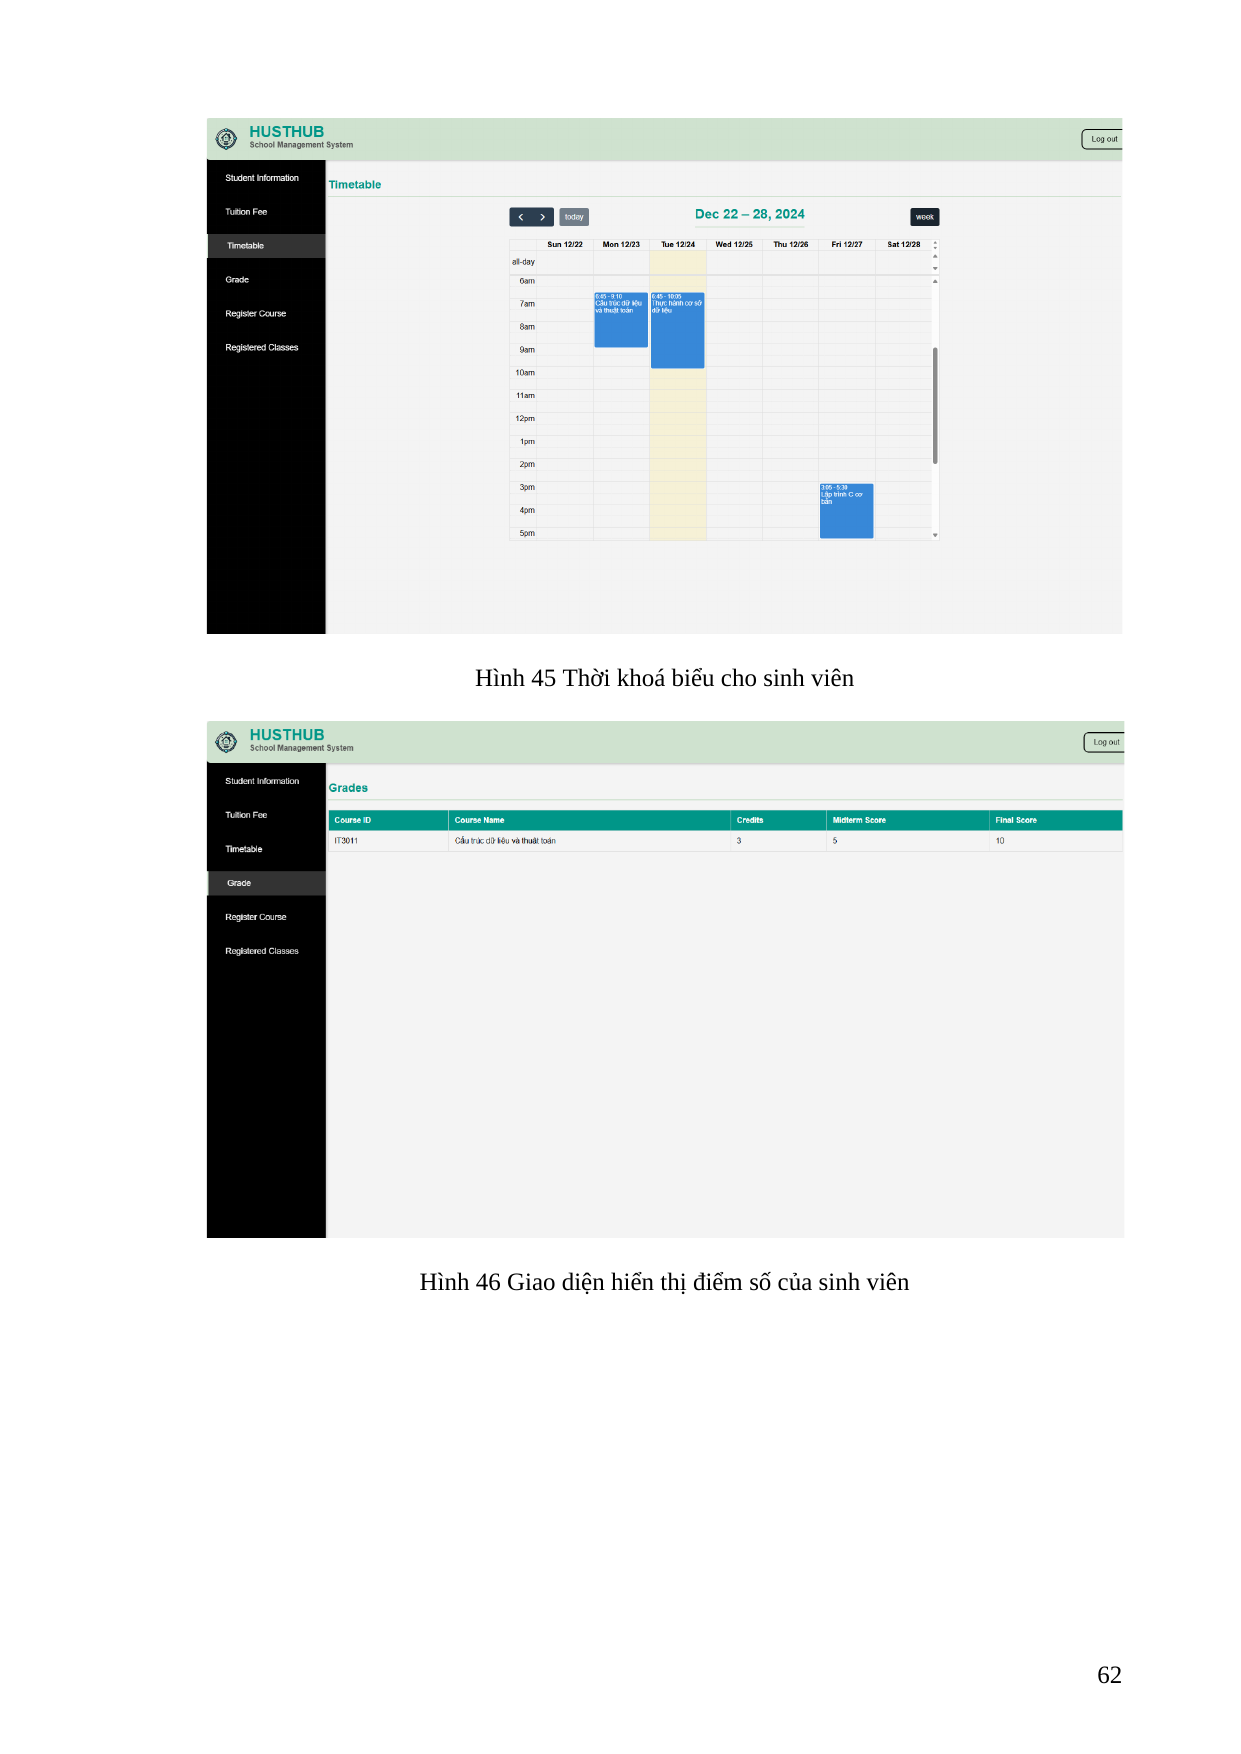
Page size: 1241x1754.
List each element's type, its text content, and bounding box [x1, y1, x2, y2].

picture [206, 721, 1125, 1238]
picture [206, 118, 1123, 634]
text Hình 45 Thời khoá biểu cho sinh viên [207, 663, 1122, 692]
text Hình 46 Giao diện hiển thị điểm số của sinh viên [207, 1267, 1122, 1296]
